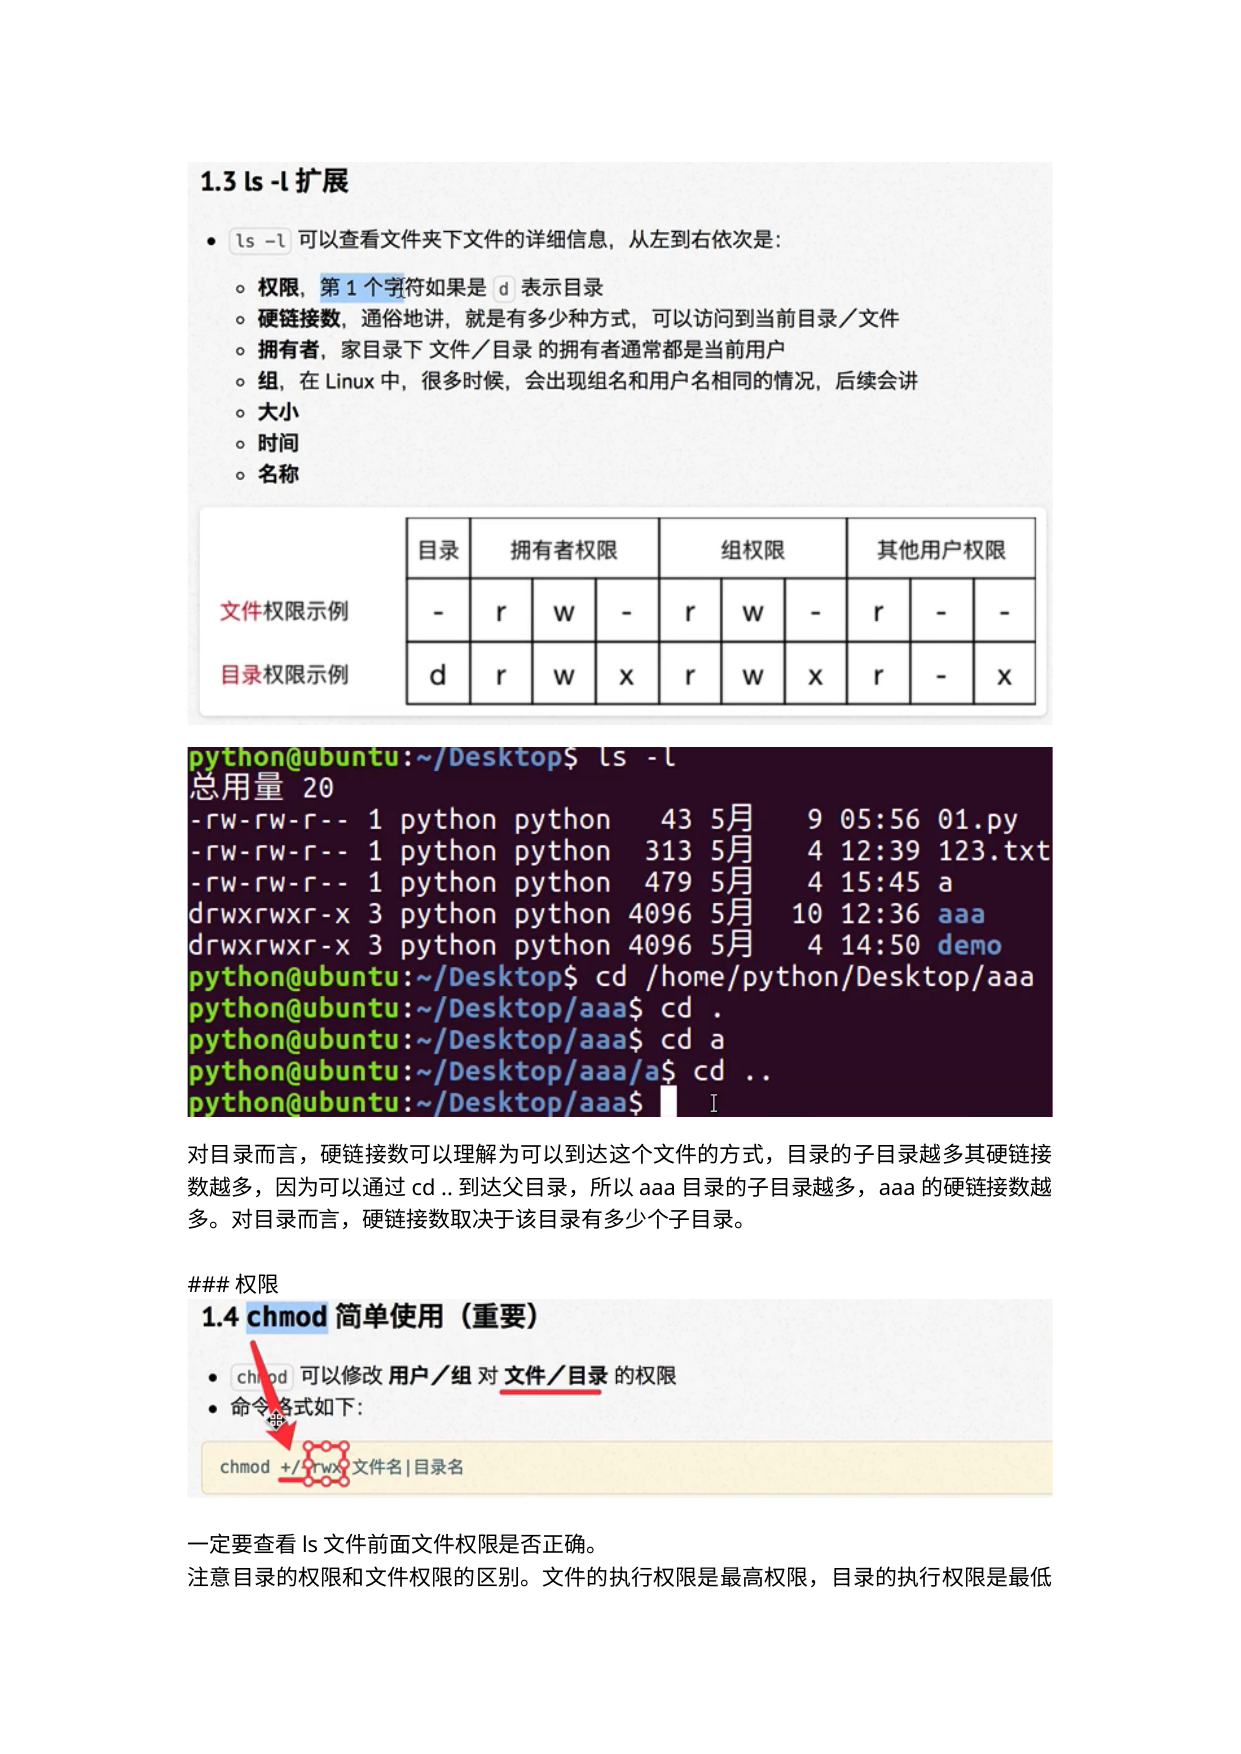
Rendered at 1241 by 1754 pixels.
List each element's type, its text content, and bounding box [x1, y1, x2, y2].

text 对目录而言，硬链接数可以理解为可以到达这个文件的方式，目录的子目录越多其硬链接数越多，因为可以通过 cd .. 到达父目录，所以 aaa 目录的子目录越多，aaa 的硬链接数越多。对目录而言，硬链接数取决于该目录有多少个子目录。 [187, 1137, 1053, 1234]
text ### 权限 [187, 1267, 1053, 1299]
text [187, 1559, 1053, 1592]
picture [187, 747, 1053, 1117]
picture [187, 1299, 1053, 1498]
text 一定要查看 ls 文件前面文件权限是否正确。 [187, 1527, 1053, 1559]
picture [187, 162, 1053, 725]
